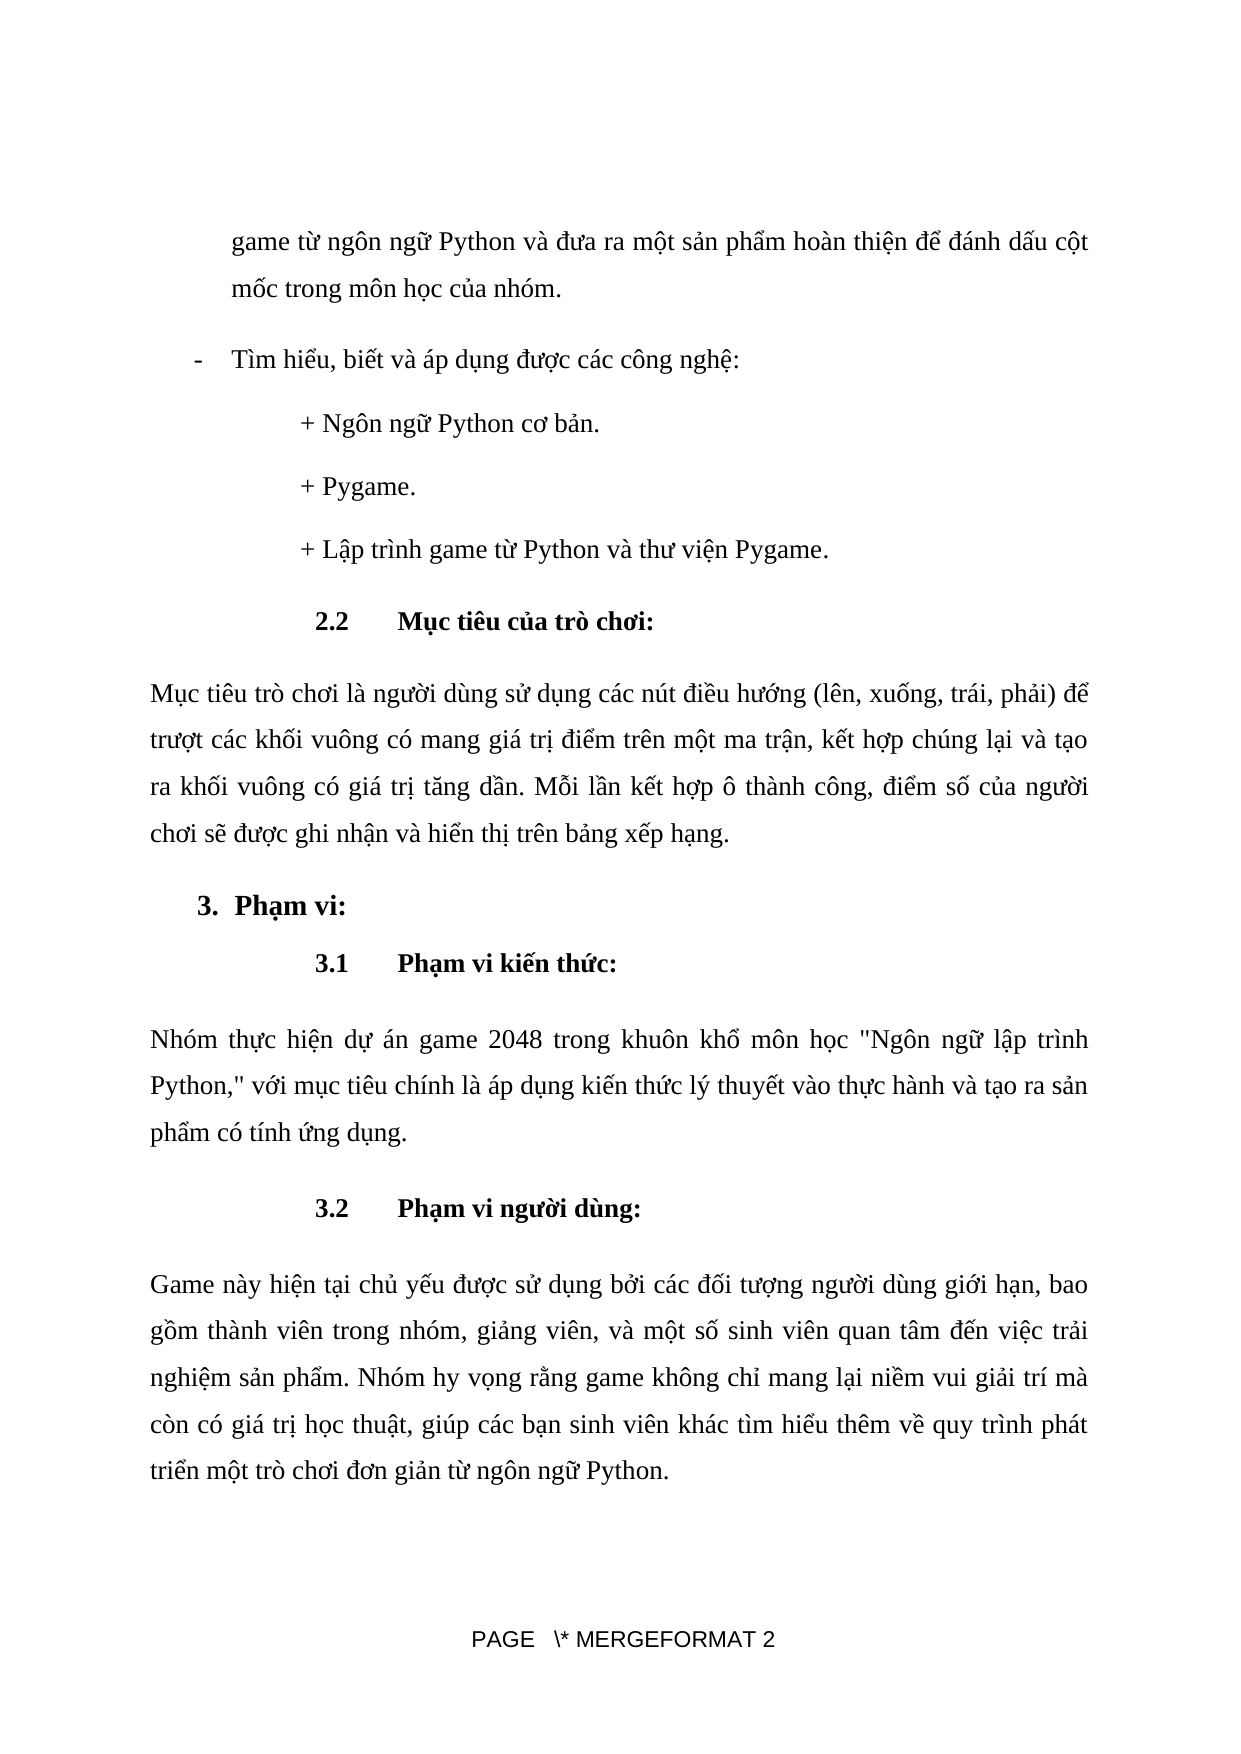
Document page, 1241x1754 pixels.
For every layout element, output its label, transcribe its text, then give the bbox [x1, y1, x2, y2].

text Nhóm thực hiện dự án game 2048 trong khuôn khổ môn học "Ngôn ngữ lập trình Python," với mục tiêu chính là áp dụng kiến thức lý thuyết vào thực hành và tạo ra sản phẩm có tính ứng dụng. [150, 1023, 1090, 1147]
text Mục tiêu của trò chơi: [315, 605, 1090, 636]
text + Lập trình game từ Python và thư viện Pygame. [106, 533, 1090, 564]
text Game này hiện tại chủ yếu được sử dụng bởi các đối tượng người dùng giới hạn, bao gồm thành viên trong nhóm, giảng viên, và một số sinh viên quan tâm đến việc trải nghiệm sản phẩm. Nhóm hy vọng rằng game không chỉ mang lại niềm vui giải trí mà còn có giá trị học thuật, giúp các bạn sinh viên khác tìm hiểu thêm về quy trình phát triển một trò chơi đơn giản từ ngôn ngữ Python. [150, 1268, 1090, 1486]
list Tìm hiểu, biết và áp dụng được các công nghệ: [194, 343, 1090, 374]
text Phạm vi kiến thức: [315, 947, 1090, 978]
text Mục tiêu trò chơi là người dùng sử dụng các nút điều hướng (lên, xuống, trái, phải) để trượt các khối vuông có mang giá trị điểm trên một ma trận, kết hợp chúng lại và tạo ra khối vuông có giá trị tăng dần. Mỗi lần kết hợp ô thành công, điểm số của người chơi sẽ được ghi nhận và hiển thị trên bảng xếp hạng. [150, 677, 1090, 848]
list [194, 225, 1090, 303]
text + Ngôn ngữ Python cơ bản. [106, 407, 1090, 438]
text + Pygame. [106, 470, 1090, 501]
text Phạm vi người dùng: [315, 1192, 1090, 1223]
text Phạm vi: [197, 888, 1090, 922]
